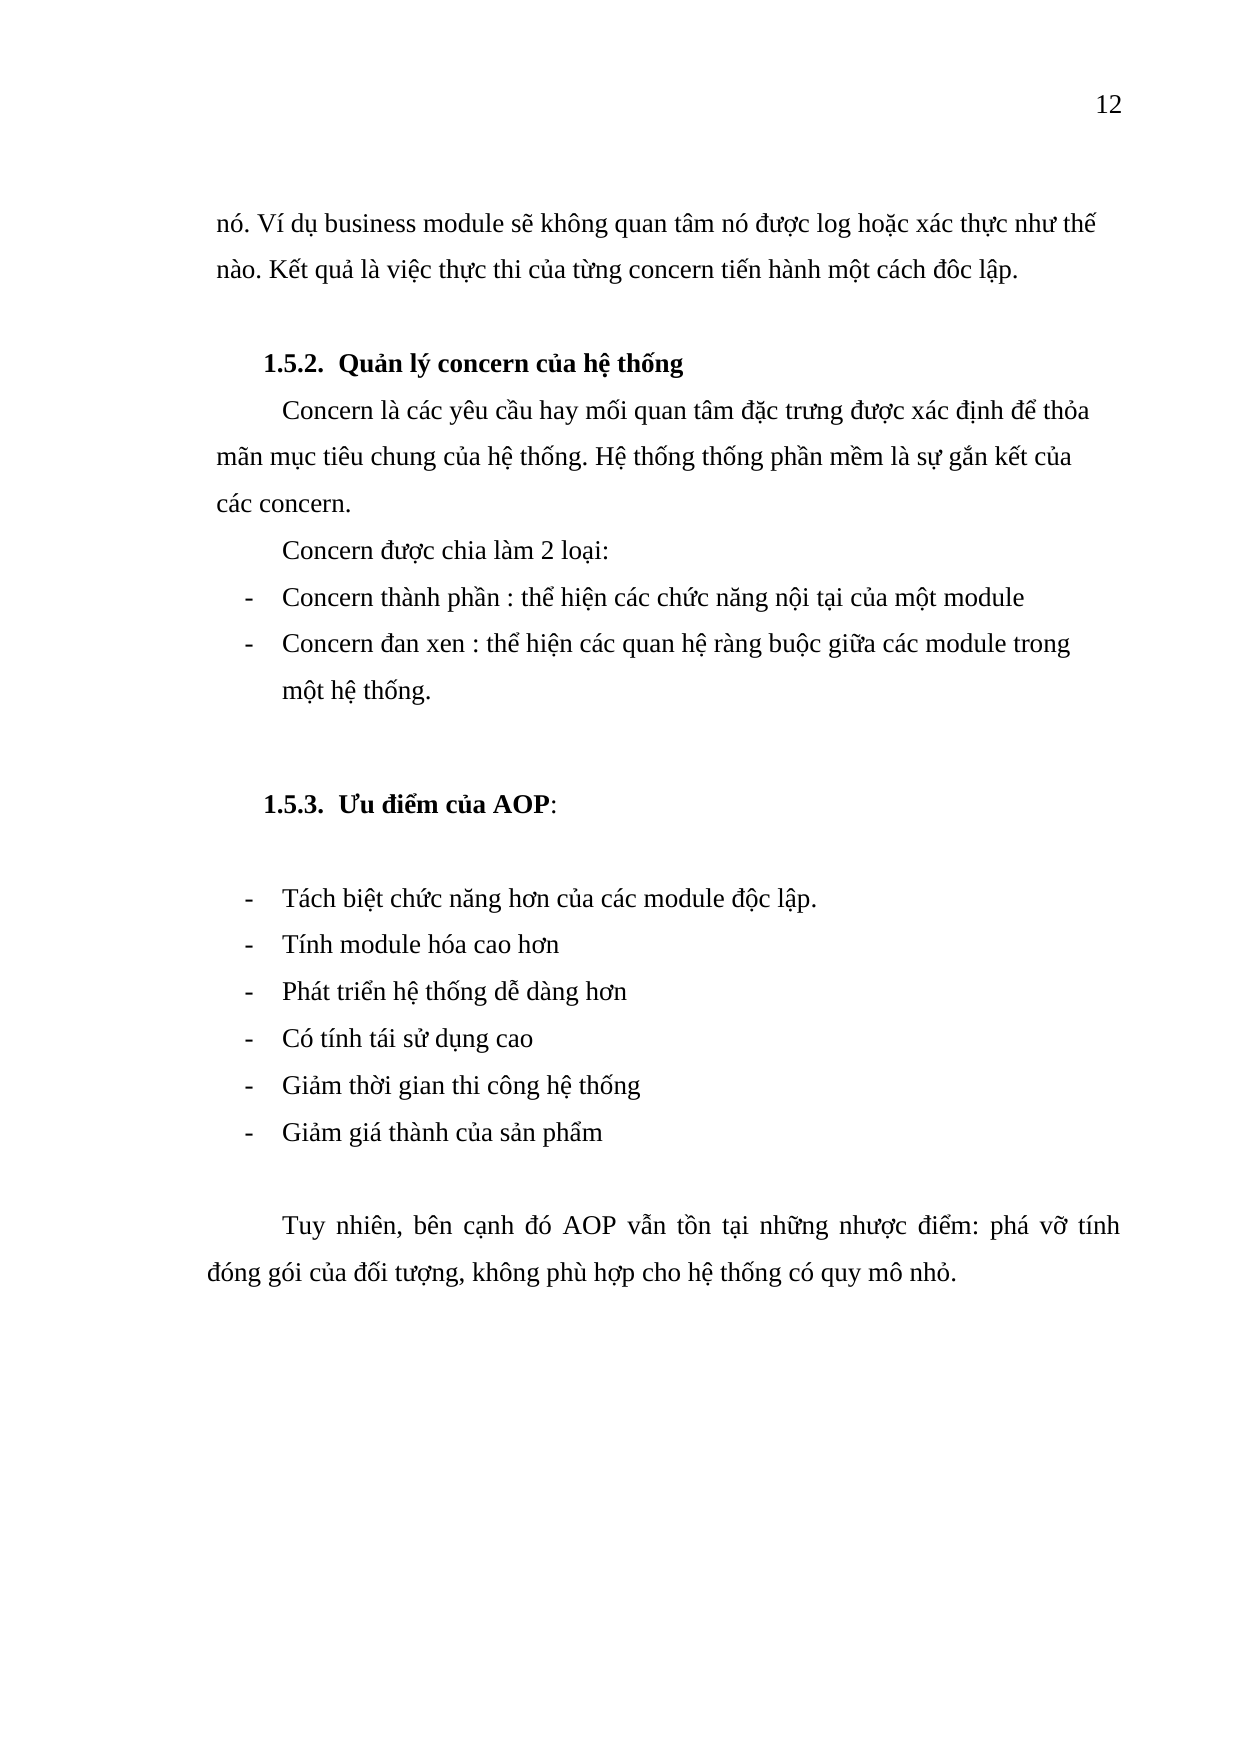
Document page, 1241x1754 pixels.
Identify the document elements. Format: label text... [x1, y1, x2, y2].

text Concern được chia làm 2 loại: [216, 534, 1111, 565]
list Giảm thời gian thi công hệ thống [244, 1069, 1111, 1100]
list Có tính tái sử dụng cao [244, 1022, 1111, 1053]
list Ưu điểm của AOP: [263, 788, 1111, 819]
list Tính module hóa cao hơn [244, 928, 1111, 960]
list Phát triển hệ thống dễ dàng hơn [244, 975, 1111, 1006]
text Concern là các yêu cầu hay mối quan tâm đặc trưng được xác định để thỏa mãn mục tiêu chung của hệ thống. Hệ thống thống phần mềm là sự gắn kết của các concern. [216, 394, 1111, 518]
list Tách biệt chức năng hơn của các module độc lập. [244, 882, 1111, 913]
list Concern đan xen : thể hiện các quan hệ ràng buộc giữa các module trong một hệ thống. [244, 627, 1111, 705]
list Giảm giá thành của sản phẩm [244, 1116, 1111, 1147]
list Quản lý concern của hệ thống [263, 347, 1111, 378]
list Concern thành phần : thể hiện các chức năng nội tại của một module [244, 581, 1111, 612]
text Tuy nhiên, bên cạnh đó AOP vẫn tồn tại những nhược điểm: phá vỡ tính đóng gói của đối tượng, không phù hợp cho hệ thống có quy mô nhỏ. [207, 1209, 1122, 1287]
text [216, 207, 1111, 284]
